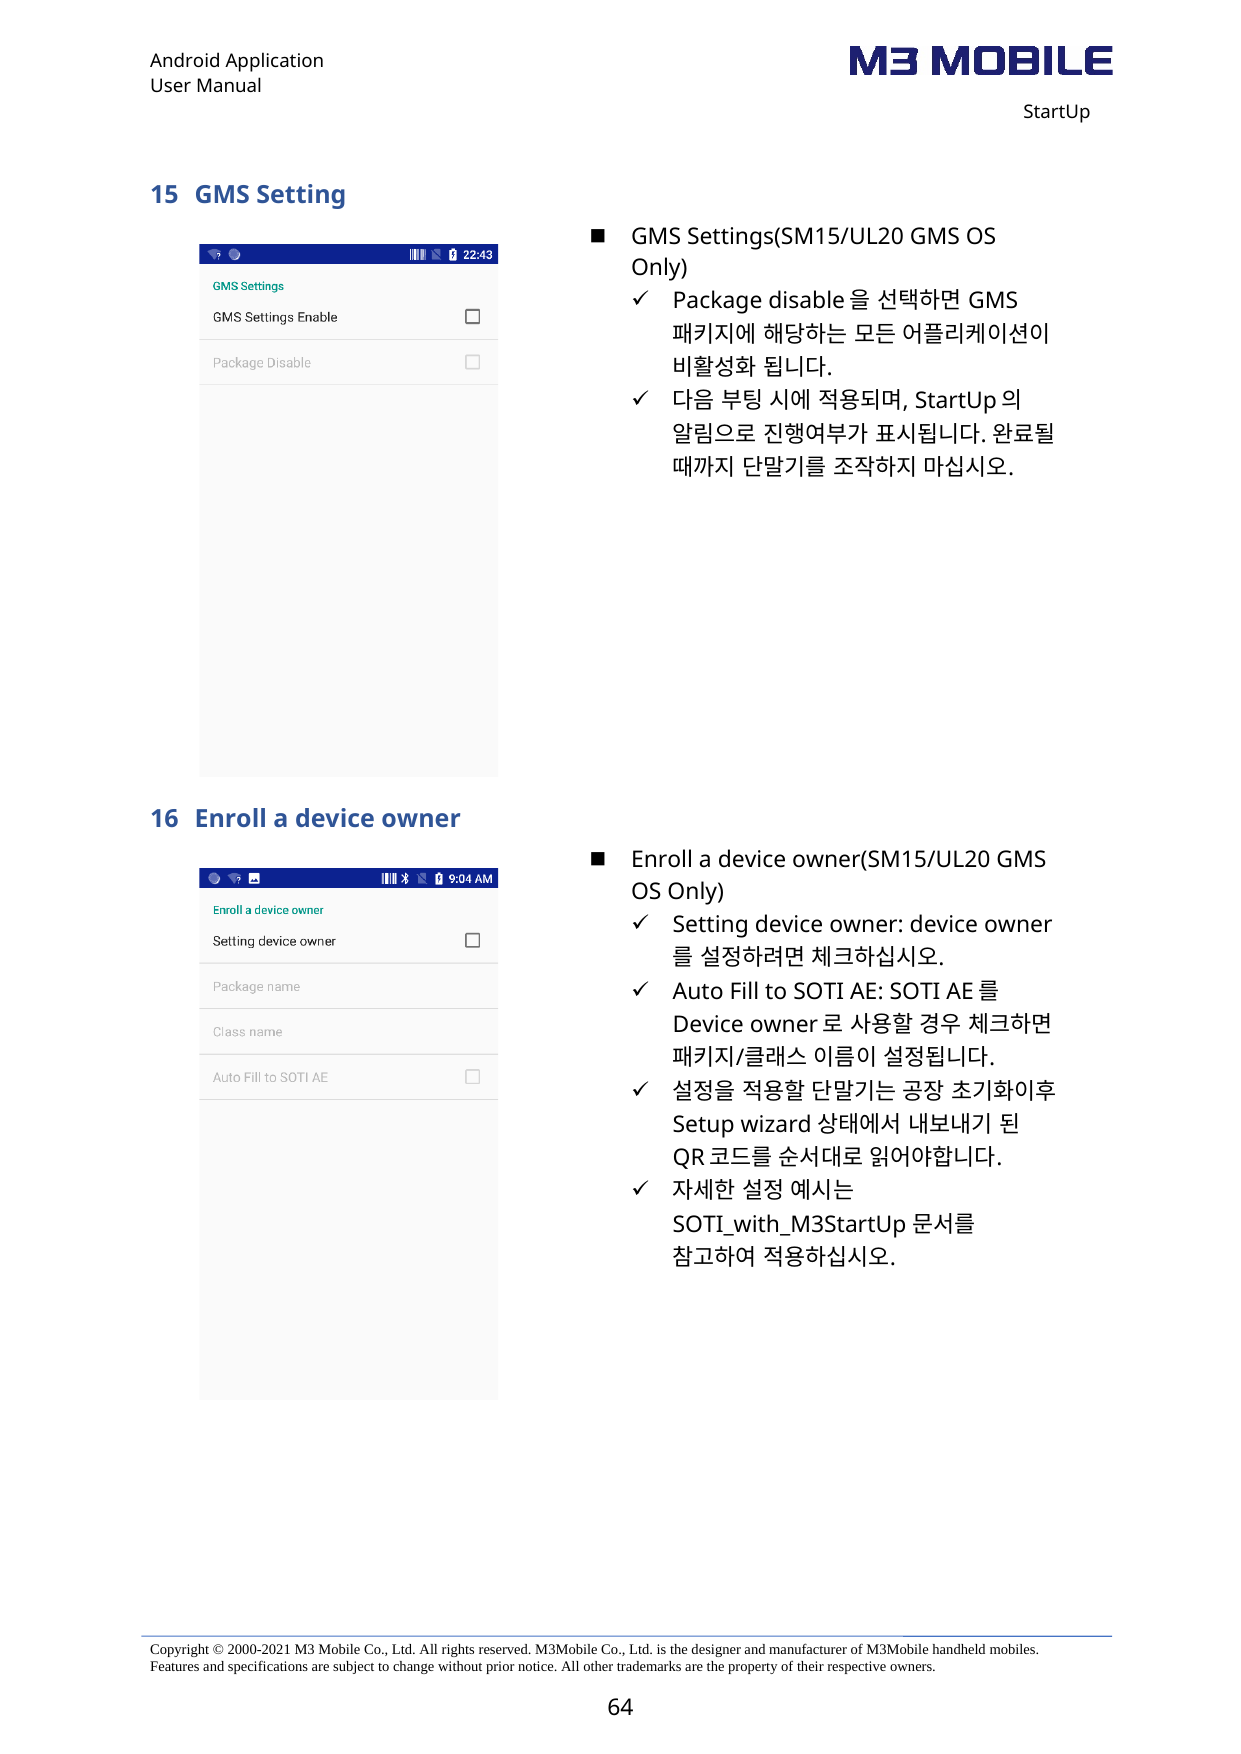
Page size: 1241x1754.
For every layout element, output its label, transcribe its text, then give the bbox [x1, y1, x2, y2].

table_header [161, 220, 536, 780]
picture [850, 46, 1113, 75]
subtitle GMS Setting [150, 177, 1090, 211]
picture [199, 868, 499, 1400]
picture [199, 244, 499, 777]
subtitle Enroll a device owner [150, 801, 1090, 835]
table_header [161, 843, 536, 1404]
table_header Enroll a device owner(SM15/UL20 GMS OS Only) Setting device owner: device owner를 설정하려면 체크하십시오. Auto Fill to SOTI AE: SOTI AE를 Device owner로 사용할 경우 체크하면 패키지/클래스 이름이 설정됩니다. 설정을 적용할 단말기는 공장 초기화이후 Setup wizard 상태에서 내보내기 된 QR코드를 순서대로 읽어야합니다. 자세한 설정 예시는 SOTI_with_M3StartUp 문서를 참고하여 적용하십시오. [536, 843, 1068, 1404]
table_header GMS Settings(SM15/UL20 GMS OS Only) Package disable을 선택하면 GMS 패키지에 해당하는 모든 어플리케이션이 비활성화 됩니다. 다음 부팅 시에 적용되며, StartUp의 알림으로 진행여부가 표시됩니다. 완료될 때까지 단말기를 조작하지 마십시오. [536, 220, 1068, 780]
